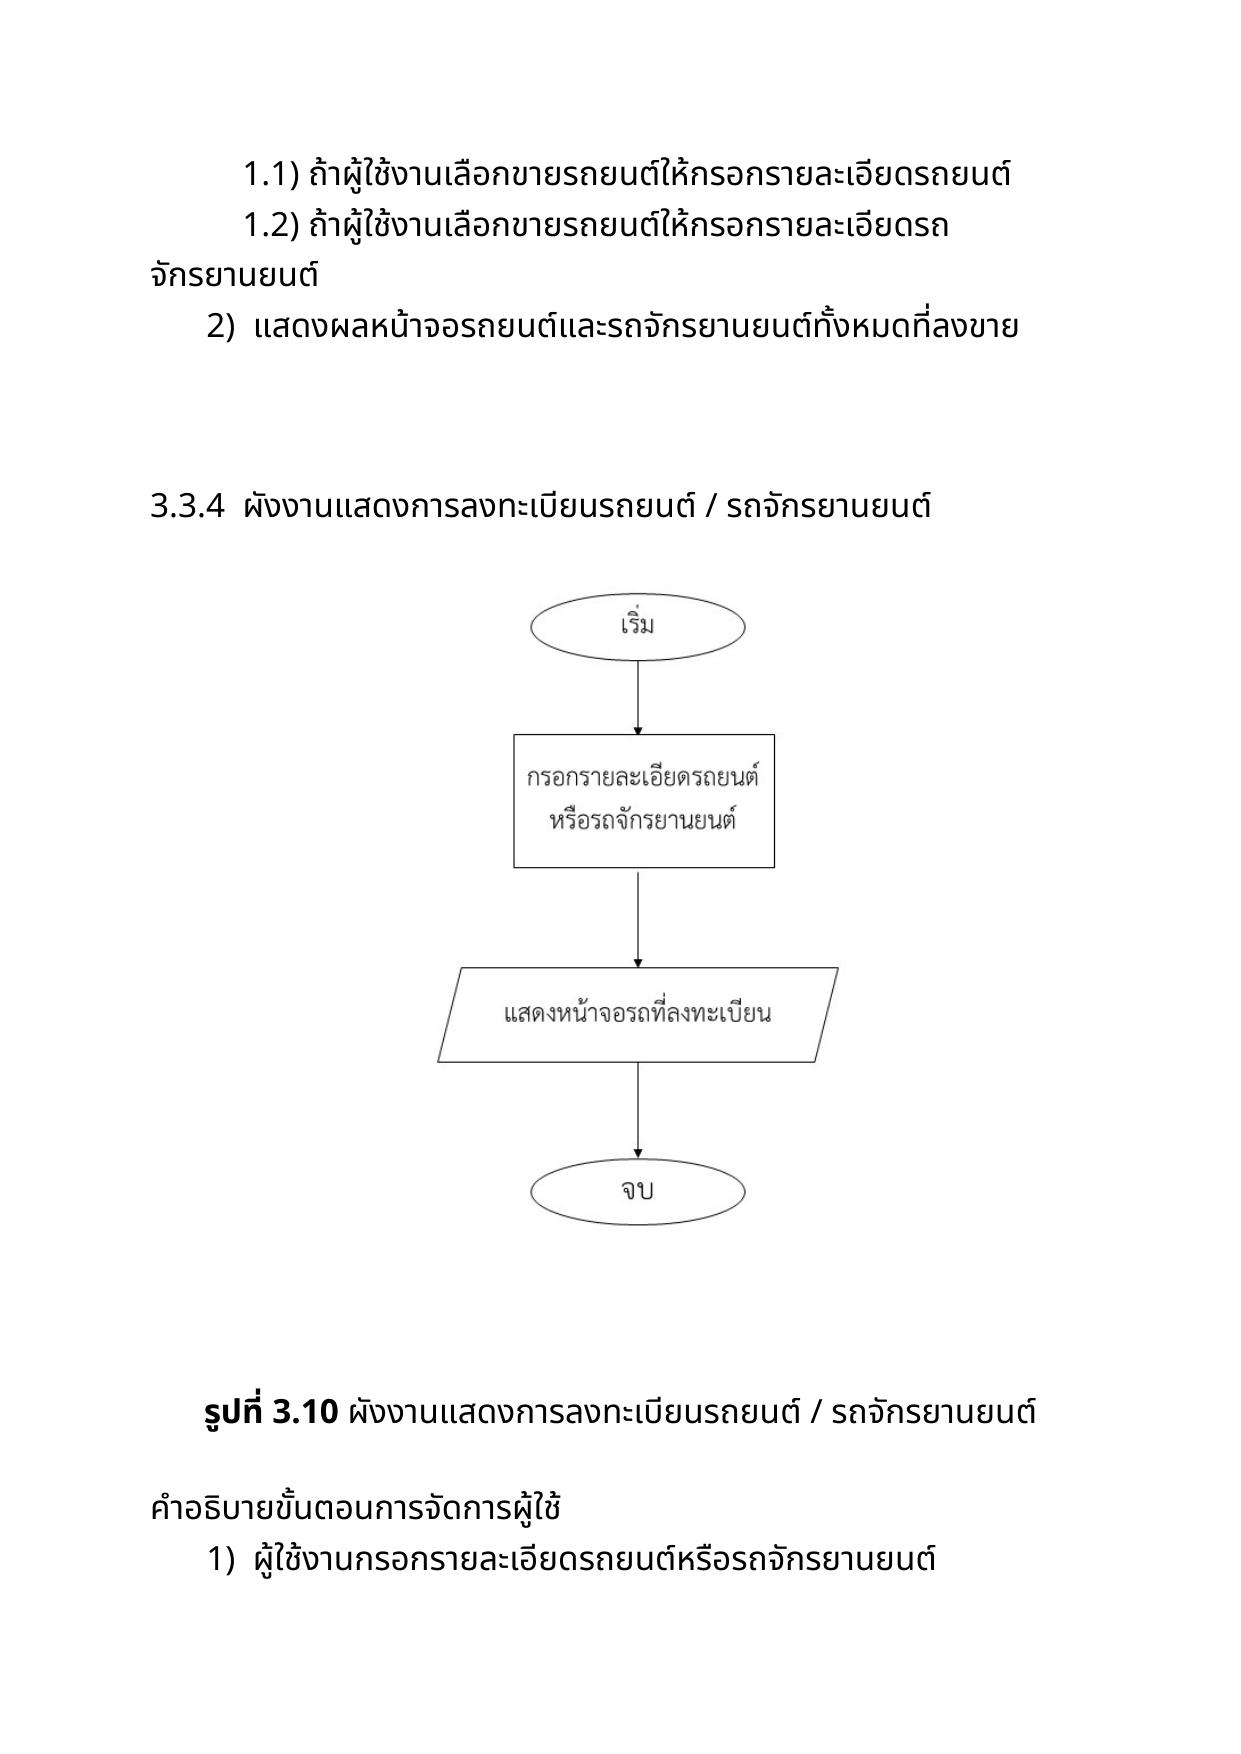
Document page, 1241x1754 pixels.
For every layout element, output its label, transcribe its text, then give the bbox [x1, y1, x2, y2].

list คำอธิบายขั้นตอนการจัดการผู้ใช้ [150, 1484, 1090, 1534]
list 1.2) ถ้าผู้ใช้งานเลือกขายรถยนต์ให้กรอกรายละเอียดรถจักรยานยนต์ [150, 201, 1090, 302]
list 1.1) ถ้าผู้ใช้งานเลือกขายรถยนต์ให้กรอกรายละเอียดรถยนต์ [150, 150, 1090, 201]
list 2) แสดงผลหน้าจอรถยนต์และรถจักรยานยนต์ทั้งหมดที่ลงขาย [150, 302, 1090, 352]
list 3.3.4 ผังงานแสดงการลงทะเบียนรถยนต์ / รถจักรยานยนต์ [150, 482, 1090, 532]
list รูปที่ 3.10 ผังงานแสดงการลงทะเบียนรถยนต์ / รถจักรยานยนต์ [150, 1388, 1090, 1439]
list 1) ผู้ใช้งานกรอกรายละเอียดรถยนต์หรือรถจักรยานยนต์ [150, 1534, 1090, 1585]
picture [228, 572, 1042, 1343]
